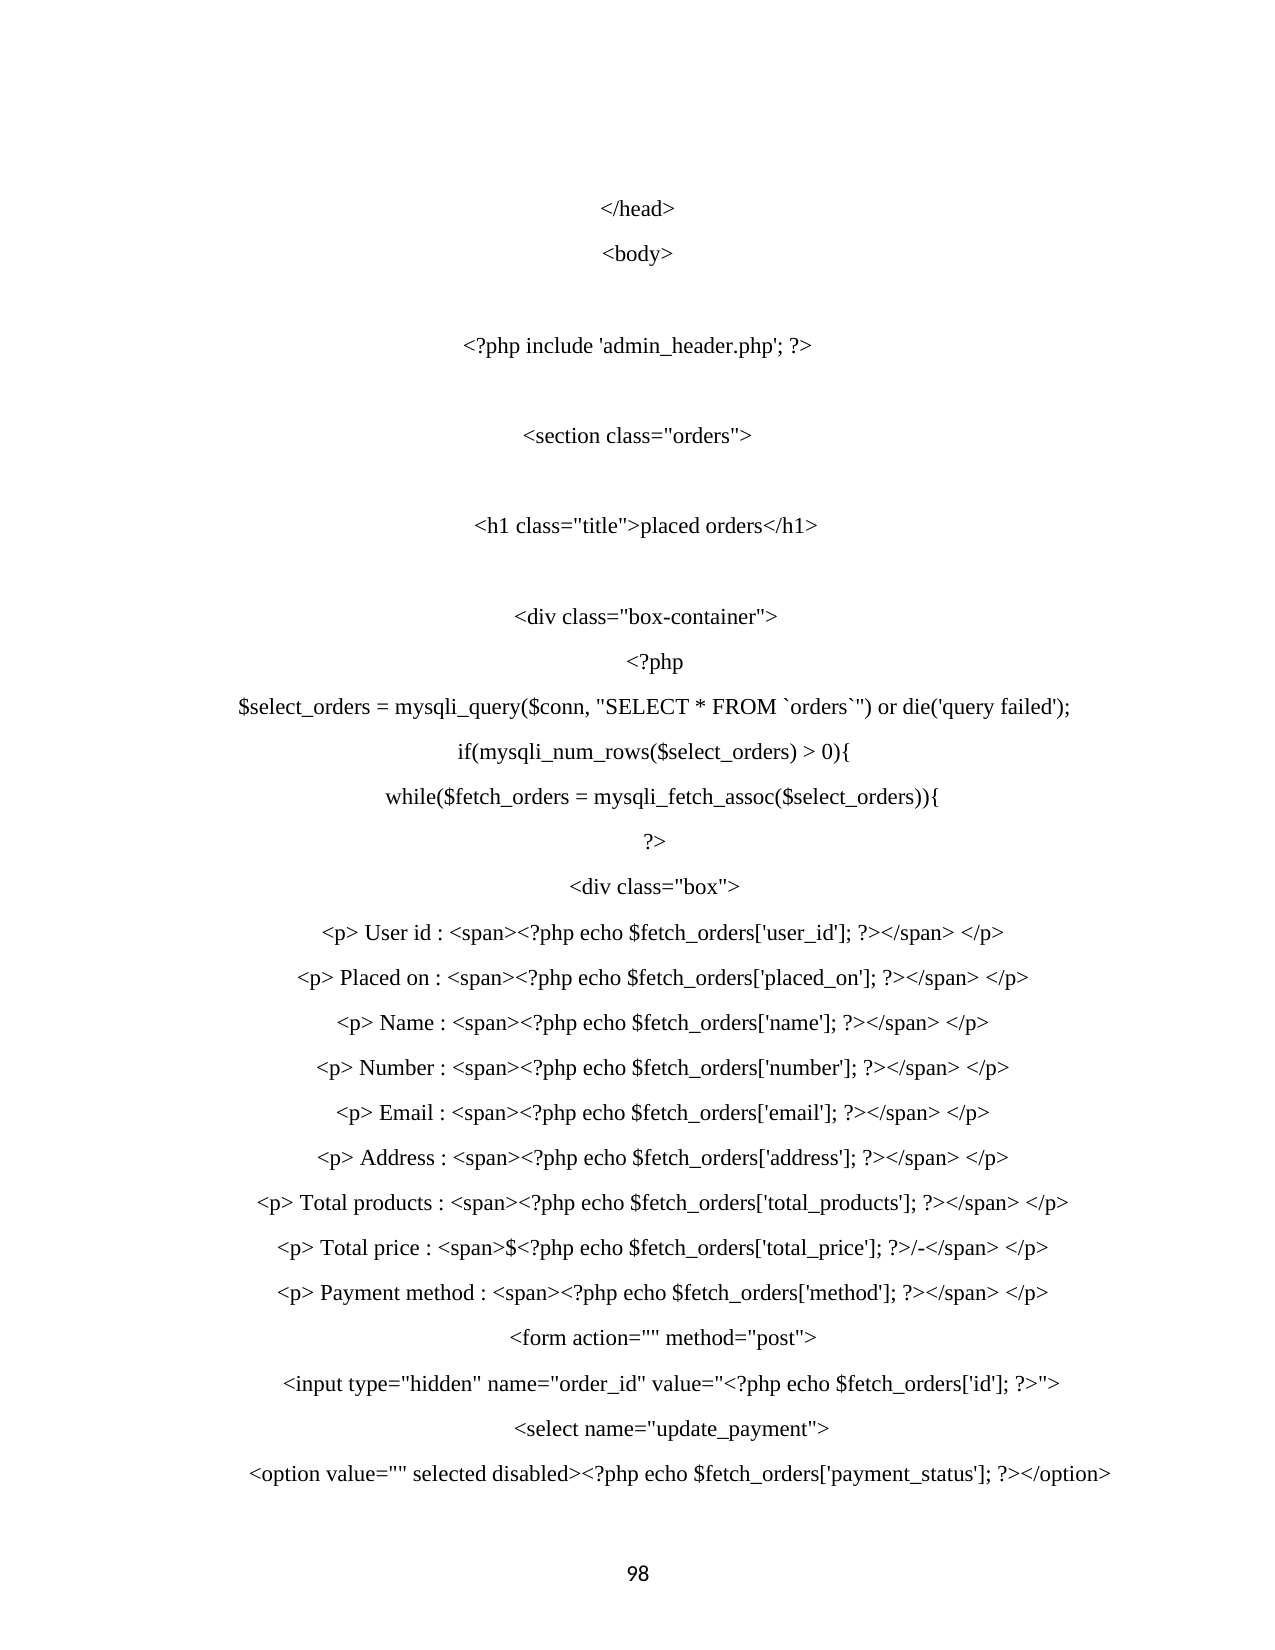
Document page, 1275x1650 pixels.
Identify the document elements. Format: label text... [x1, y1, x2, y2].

text <p> Name : <span><?php echo $fetch_orders['name']; ?></span> </p> [150, 1009, 1125, 1035]
text <p> Number : <span><?php echo $fetch_orders['number']; ?></span> </p> [150, 1054, 1125, 1080]
text <div class="box"> [150, 873, 1125, 900]
text while($fetch_orders = mysqli_fetch_assoc($select_orders)){ [150, 783, 1125, 809]
text <p> Placed on : <span><?php echo $fetch_orders['placed_on']; ?></span> </p> [150, 964, 1125, 990]
text <div class="box-container"> [150, 603, 1125, 629]
text </head> [150, 195, 1125, 221]
text if(mysqli_num_rows($select_orders) > 0){ [150, 738, 1125, 764]
text <p> Payment method : <span><?php echo $fetch_orders['method']; ?></span> </p> [150, 1279, 1125, 1306]
text <p> Total products : <span><?php echo $fetch_orders['total_products']; ?></span> </p> [150, 1189, 1125, 1216]
text <?php include 'admin_header.php'; ?> [150, 332, 1125, 358]
text <form action="" method="post"> [150, 1324, 1125, 1351]
text <section class="orders"> [150, 422, 1125, 449]
text <input type="hidden" name="order_id" value="<?php echo $fetch_orders['id']; ?>"> [150, 1369, 1125, 1396]
text <body> [150, 240, 1125, 267]
text <p> Email : <span><?php echo $fetch_orders['email']; ?></span> </p> [150, 1099, 1125, 1125]
text <option value="" selected disabled><?php echo $fetch_orders['payment_status']; ?></option> [150, 1460, 1125, 1486]
text <h1 class="title">placed orders</h1> [150, 513, 1125, 539]
text <select name="update_payment"> [150, 1415, 1125, 1441]
text ?> [150, 828, 1125, 855]
text <p> User id : <span><?php echo $fetch_orders['user_id']; ?></span> </p> [150, 918, 1125, 945]
text <?php [150, 648, 1125, 674]
text <p> Address : <span><?php echo $fetch_orders['address']; ?></span> </p> [150, 1144, 1125, 1170]
text <p> Total price : <span>$<?php echo $fetch_orders['total_price']; ?>/-</span> </p> [150, 1234, 1125, 1261]
text $select_orders = mysqli_query($conn, "SELECT * FROM `orders`") or die('query failed'); [150, 693, 1125, 719]
